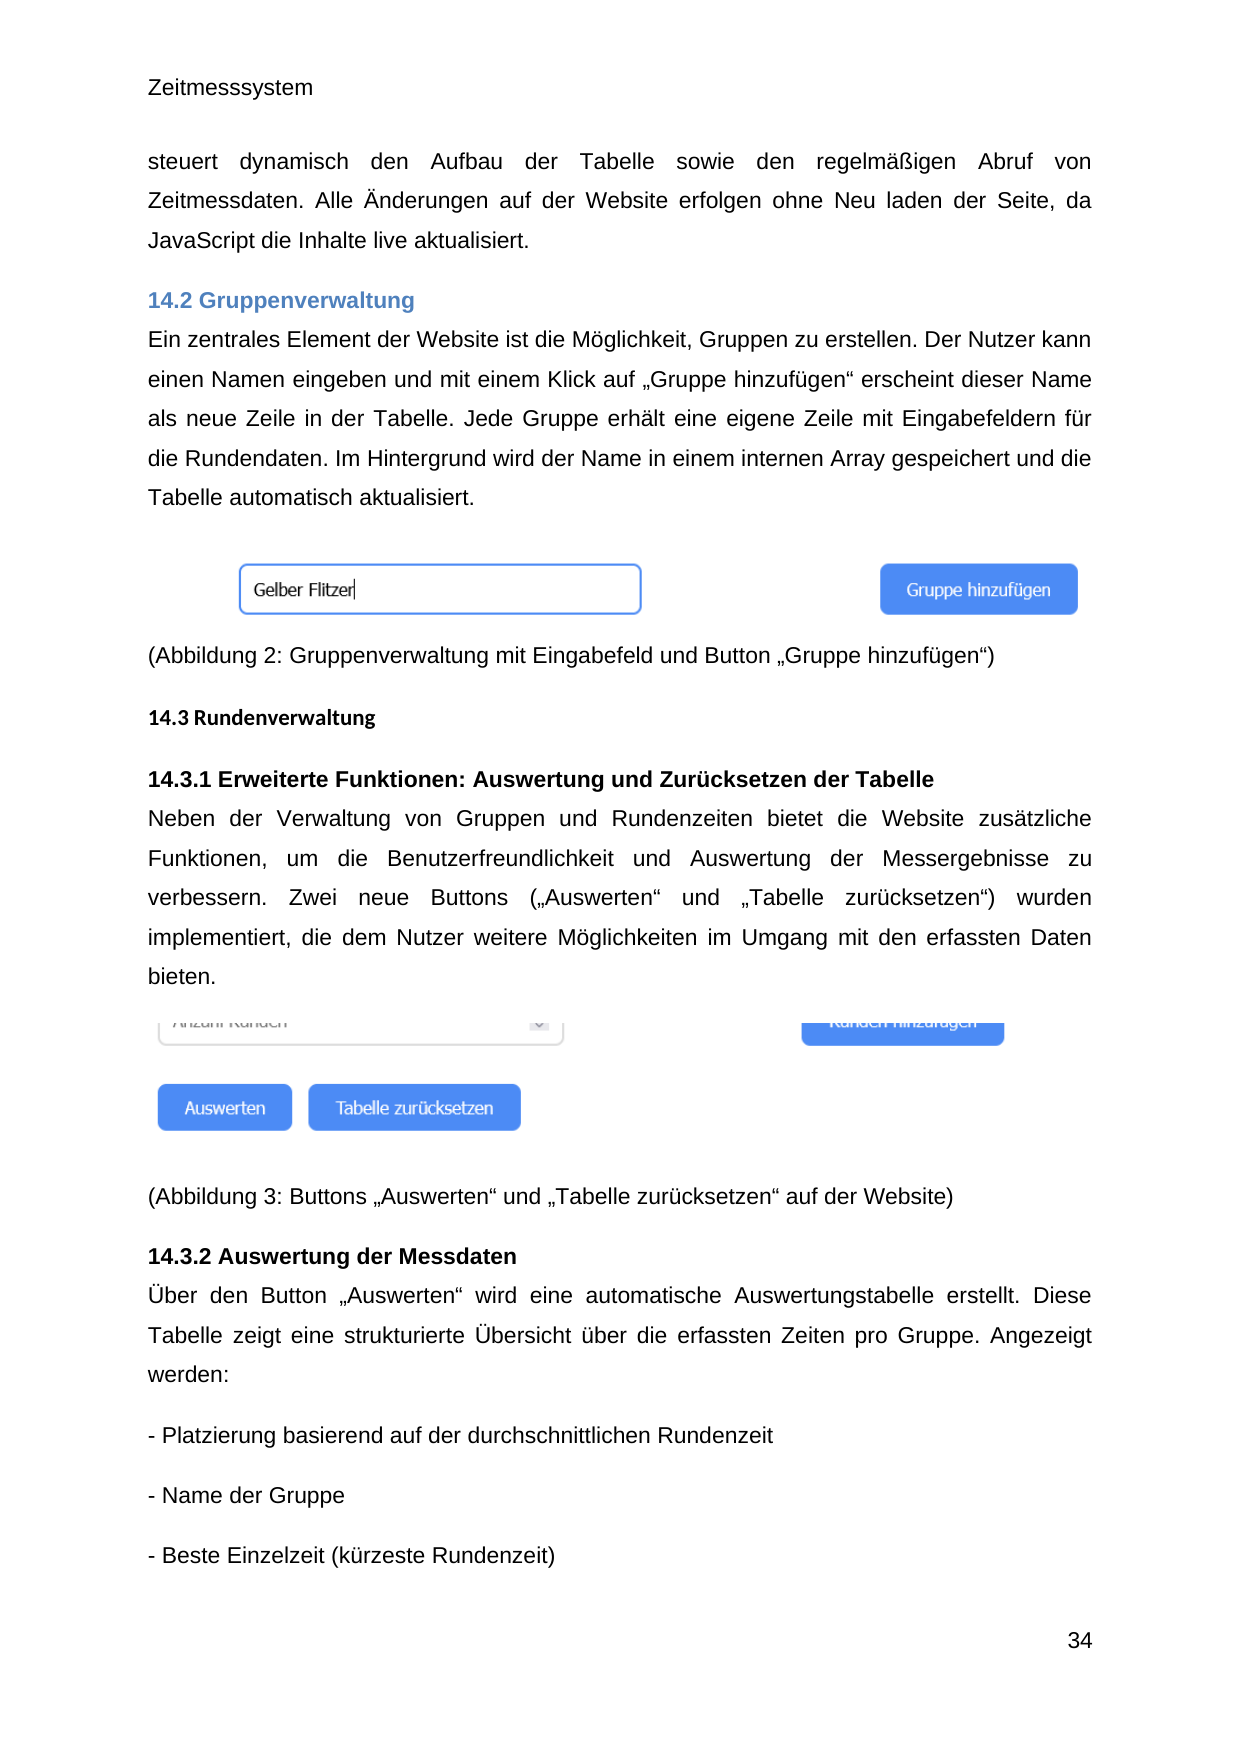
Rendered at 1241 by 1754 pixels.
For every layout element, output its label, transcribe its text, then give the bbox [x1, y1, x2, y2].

subtitle 14.3 Rundenverwaltung [148, 703, 1093, 731]
text Über den Button „Auswerten“ wird eine automatische Auswertungstabelle erstellt. Diese Tabelle zeigt eine strukturierte Übersicht über die erfassten Zeiten pro Gruppe. Angezeigt werden: [148, 1282, 1093, 1388]
text - Beste Einzelzeit (kürzeste Rundenzeit) [148, 1542, 1093, 1569]
text - Name der Gruppe [148, 1482, 1093, 1508]
text Ein zentrales Element der Website ist die Möglichkeit, Gruppen zu erstellen. Der Nutzer kann einen Namen eingeben und mit einem Klick auf „Gruppe hinzufügen“ erscheint dieser Name als neue Zeile in der Tabelle. Jede Gruppe erhält eine eigene Zeile mit Eingabefeldern für die Rundendaten. Im Hintergrund wird der Name in einem internen Array gespeichert und die Tabelle automatisch aktualisiert. [148, 326, 1093, 511]
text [148, 148, 1093, 253]
text Neben der Verwaltung von Gruppen und Rundenzeiten bietet die Website zusätzliche Funktionen, um die Benutzerfreundlichkeit und Auswertung der Messergebnisse zu verbessern. Zwei neue Buttons („Auswerten“ und „Tabelle zurücksetzen“) wurden implementiert, die dem Nutzer weitere Möglichkeiten im Umgang mit den erfassten Daten bieten. [148, 805, 1093, 989]
subtitle 14.2 Gruppenverwaltung [148, 287, 1093, 313]
subtitle 14.3.1 Erweiterte Funktionen: Auswertung und Zurücksetzen der Tabelle [148, 766, 1093, 792]
subtitle 14.3.2 Auswertung der Messdaten [148, 1243, 1093, 1269]
text - Platzierung basierend auf der durchschnittlichen Rundenzeit [148, 1422, 1093, 1448]
picture [226, 544, 1093, 630]
picture [147, 1023, 1013, 1170]
